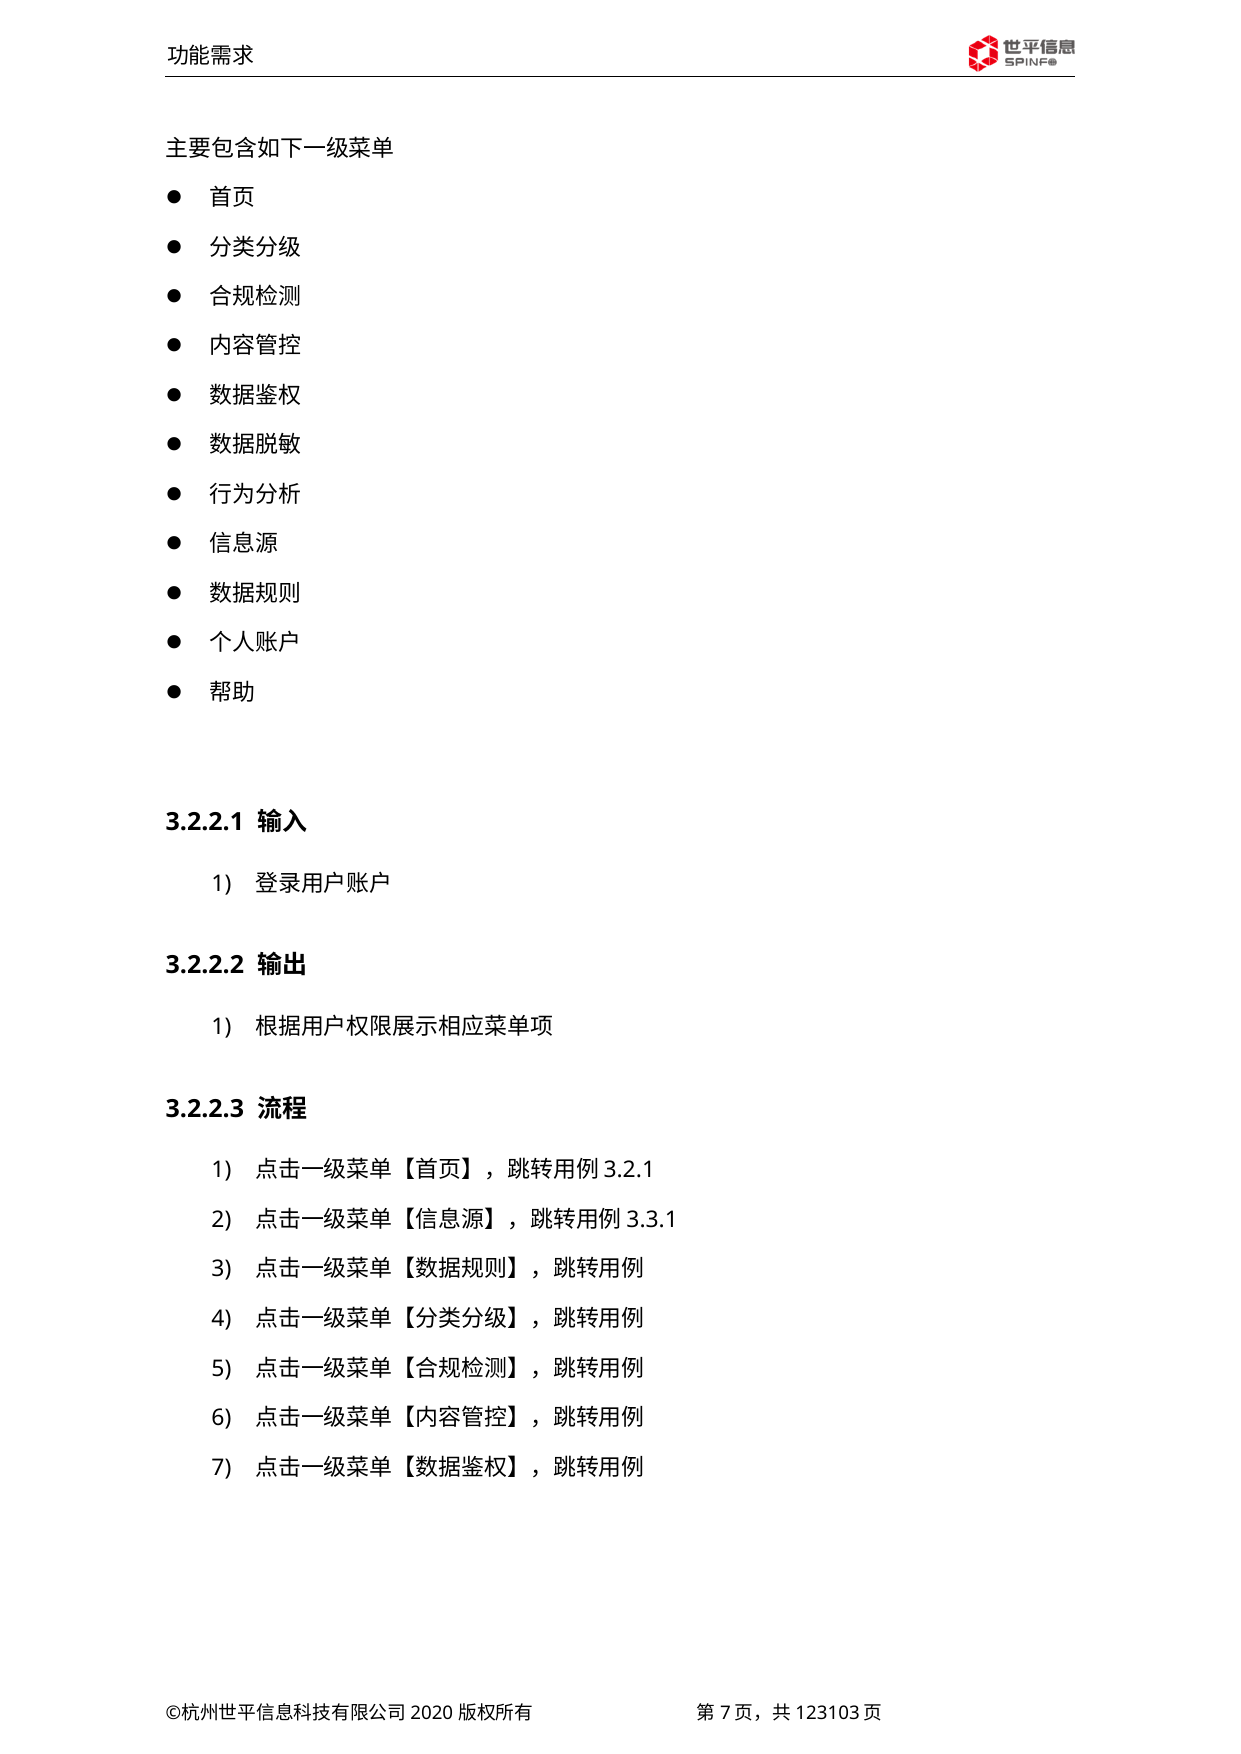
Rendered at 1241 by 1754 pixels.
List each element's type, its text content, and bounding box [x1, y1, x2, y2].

list 个人账户 [165, 624, 1075, 657]
list 根据用户权限展示相应菜单项 [211, 1008, 1075, 1041]
subtitle 输入 [165, 787, 1075, 852]
list 点击一级菜单【数据规则】，跳转用例 [211, 1250, 1075, 1284]
list 分类分级 [165, 228, 1075, 262]
list 数据鉴权 [165, 377, 1075, 410]
list 合规检测 [165, 278, 1075, 311]
list 帮助 [165, 674, 1075, 707]
text 主要包含如下一级菜单 [165, 129, 1075, 163]
list 点击一级菜单【信息源】，跳转用例3.3.1 [211, 1201, 1075, 1234]
list 点击一级菜单【首页】，跳转用例3.2.1 [211, 1151, 1075, 1184]
list 首页 [165, 179, 1075, 212]
list 点击一级菜单【内容管控】，跳转用例 [211, 1399, 1075, 1432]
list 信息源 [165, 525, 1075, 558]
list 登录用户账户 [211, 864, 1075, 898]
list 点击一级菜单【数据鉴权】，跳转用例 [211, 1449, 1075, 1482]
list 点击一级菜单【分类分级】，跳转用例 [211, 1300, 1075, 1333]
picture [968, 33, 1075, 74]
list 数据脱敏 [165, 426, 1075, 459]
list 数据规则 [165, 575, 1075, 608]
list 点击一级菜单【合规检测】，跳转用例 [211, 1349, 1075, 1383]
subtitle 流程 [165, 1074, 1075, 1139]
list 行为分析 [165, 476, 1075, 509]
list 内容管控 [165, 327, 1075, 361]
subtitle 输出 [165, 930, 1075, 995]
